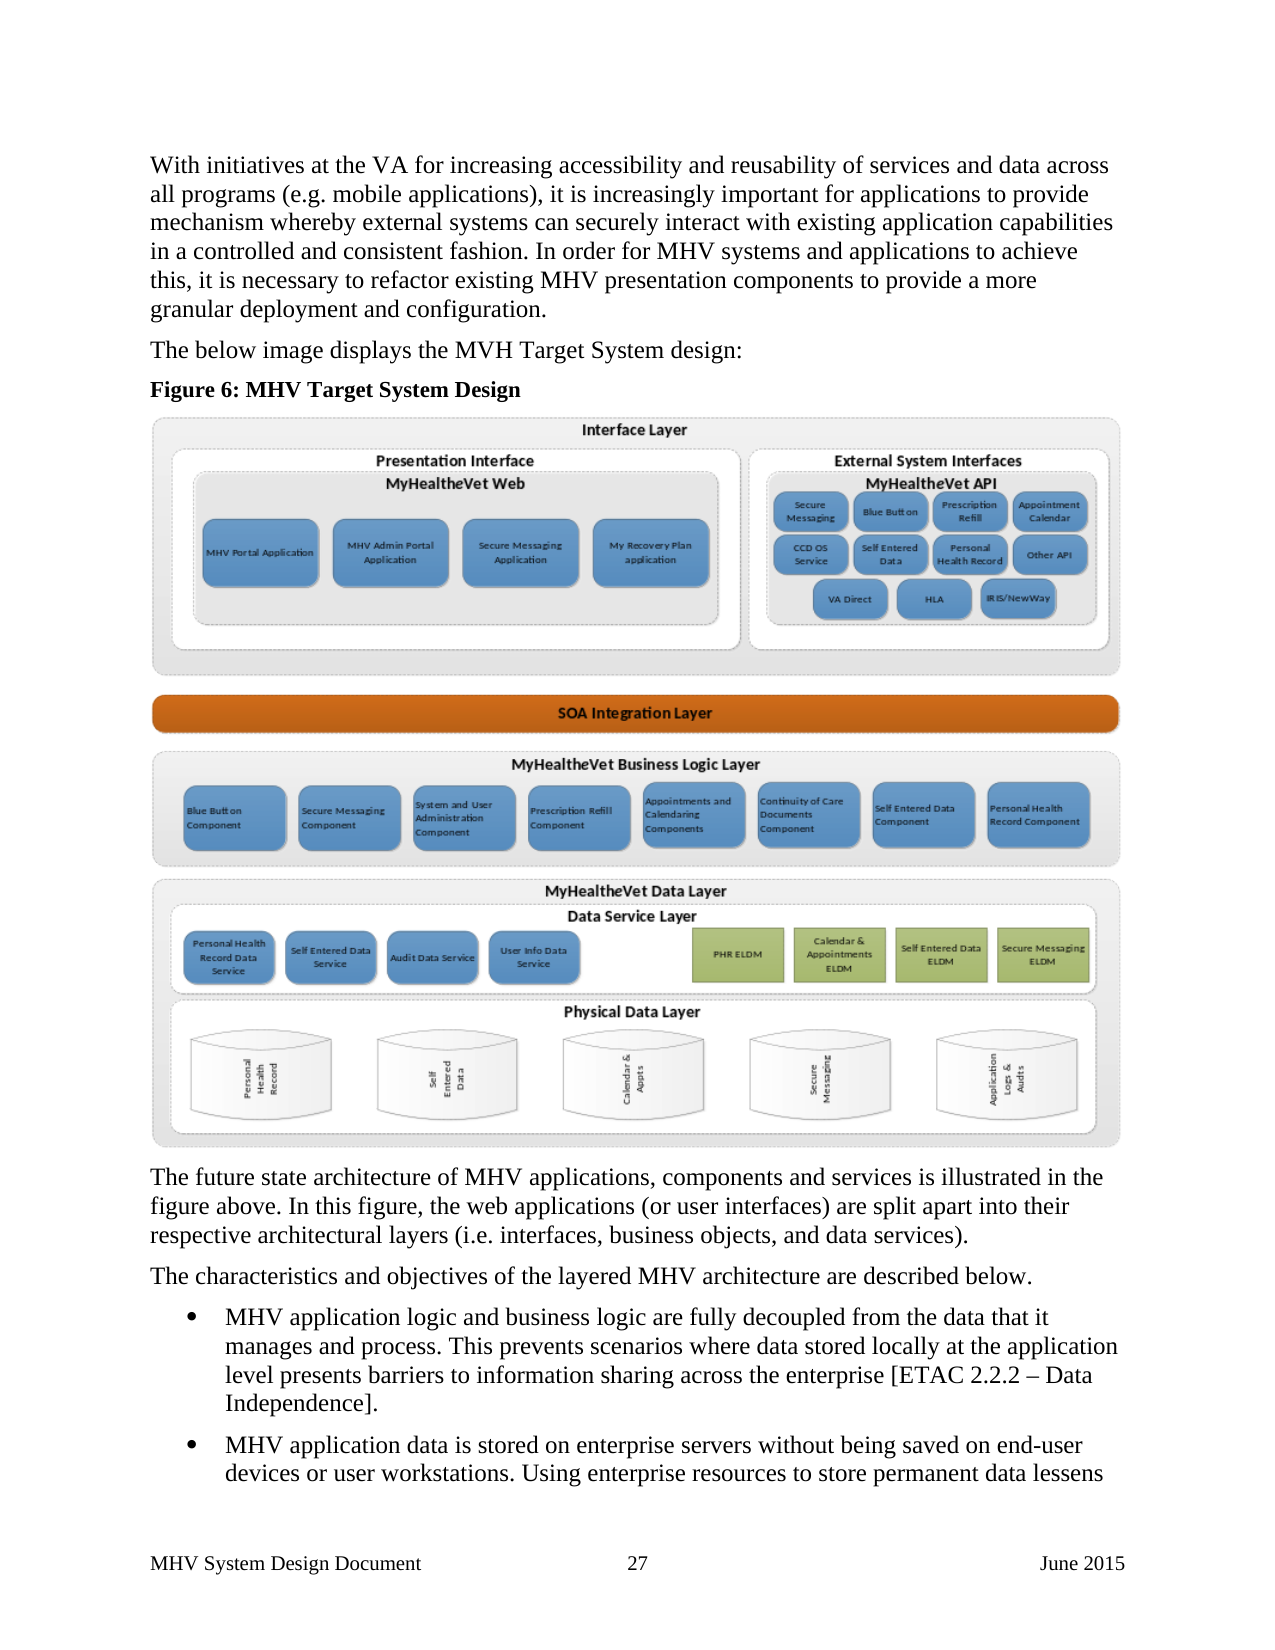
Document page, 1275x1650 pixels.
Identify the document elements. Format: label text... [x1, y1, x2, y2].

text With initiatives at the VA for increasing accessibility and reusability of services and data across all programs (e.g. mobile applications), it is increasingly important for applications to provide mechanism whereby external systems can securely interact with existing application capabilities in a controlled and consistent fashion. In order for MHV systems and applications to achieve this, it is necessary to refactor existing MHV presentation components to provide a more granular deployment and configuration. [150, 150, 1125, 322]
list MHV application logic and business logic are fully decoupled from the data that it manages and process. This prevents scenarios where data stored locally at the application level presents barriers to information sharing across the enterprise [ETAC 2.2.2 – Data Independence]. [187, 1302, 1125, 1417]
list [187, 1430, 1125, 1487]
text The below image displays the MVH Target System design: [150, 335, 1125, 364]
text The future state architecture of MHV applications, components and services is illustrated in the figure above. In this figure, the web applications (or user interfaces) are split apart into their respective architectural layers (i.e. interfaces, business objects, and data services). [150, 1162, 1125, 1248]
text The characteristics and objectives of the layered MHV architecture are described below. [150, 1261, 1125, 1290]
